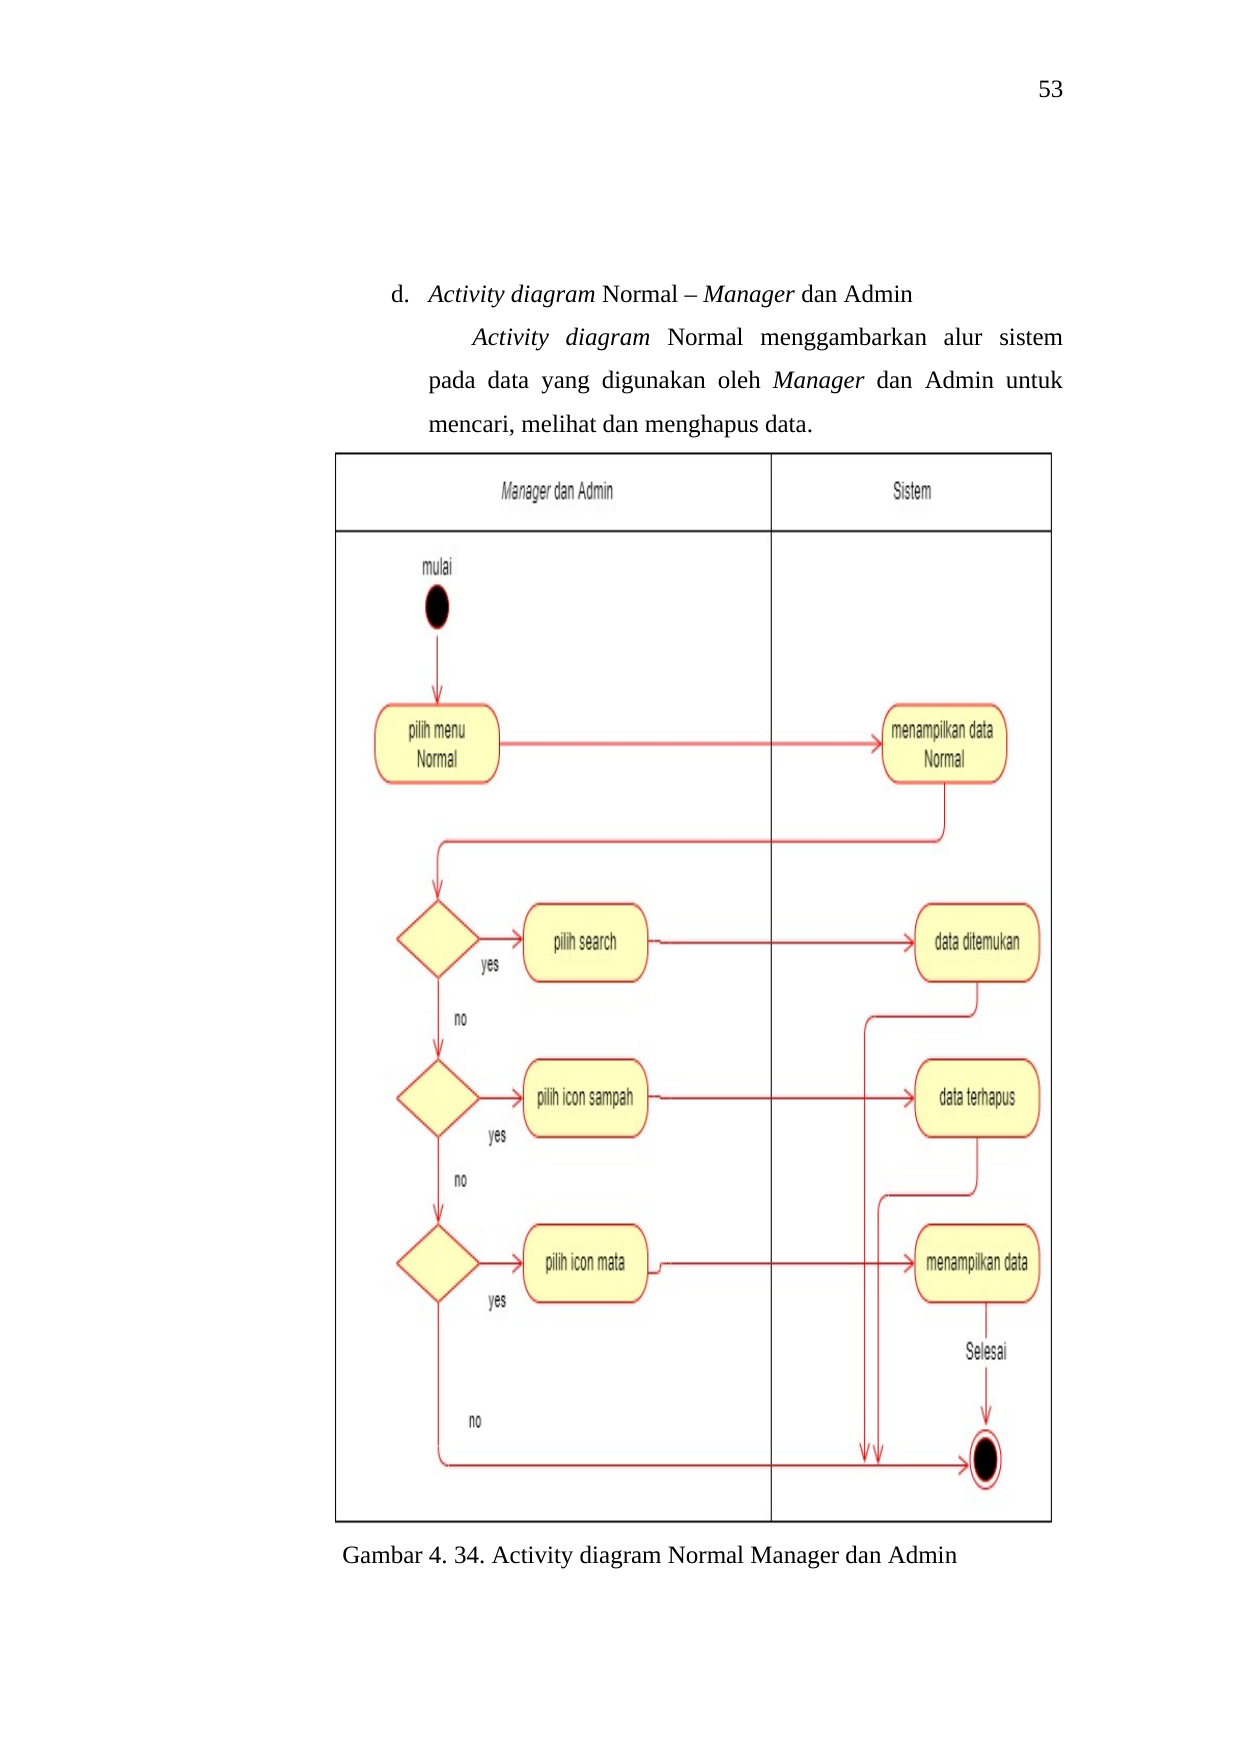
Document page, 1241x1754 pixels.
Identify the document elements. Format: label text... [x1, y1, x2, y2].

picture [334, 451, 1054, 1527]
list Activity diagram Normal – Manager dan Admin [391, 279, 1063, 308]
text Gambar 4. 34. Activity diagram Normal Manager dan Admin [236, 1540, 1063, 1568]
text Activity diagram Normal menggambarkan alur sistem pada data yang digunakan oleh Manager dan Admin untuk mencari, melihat dan menghapus data. [428, 322, 1063, 437]
